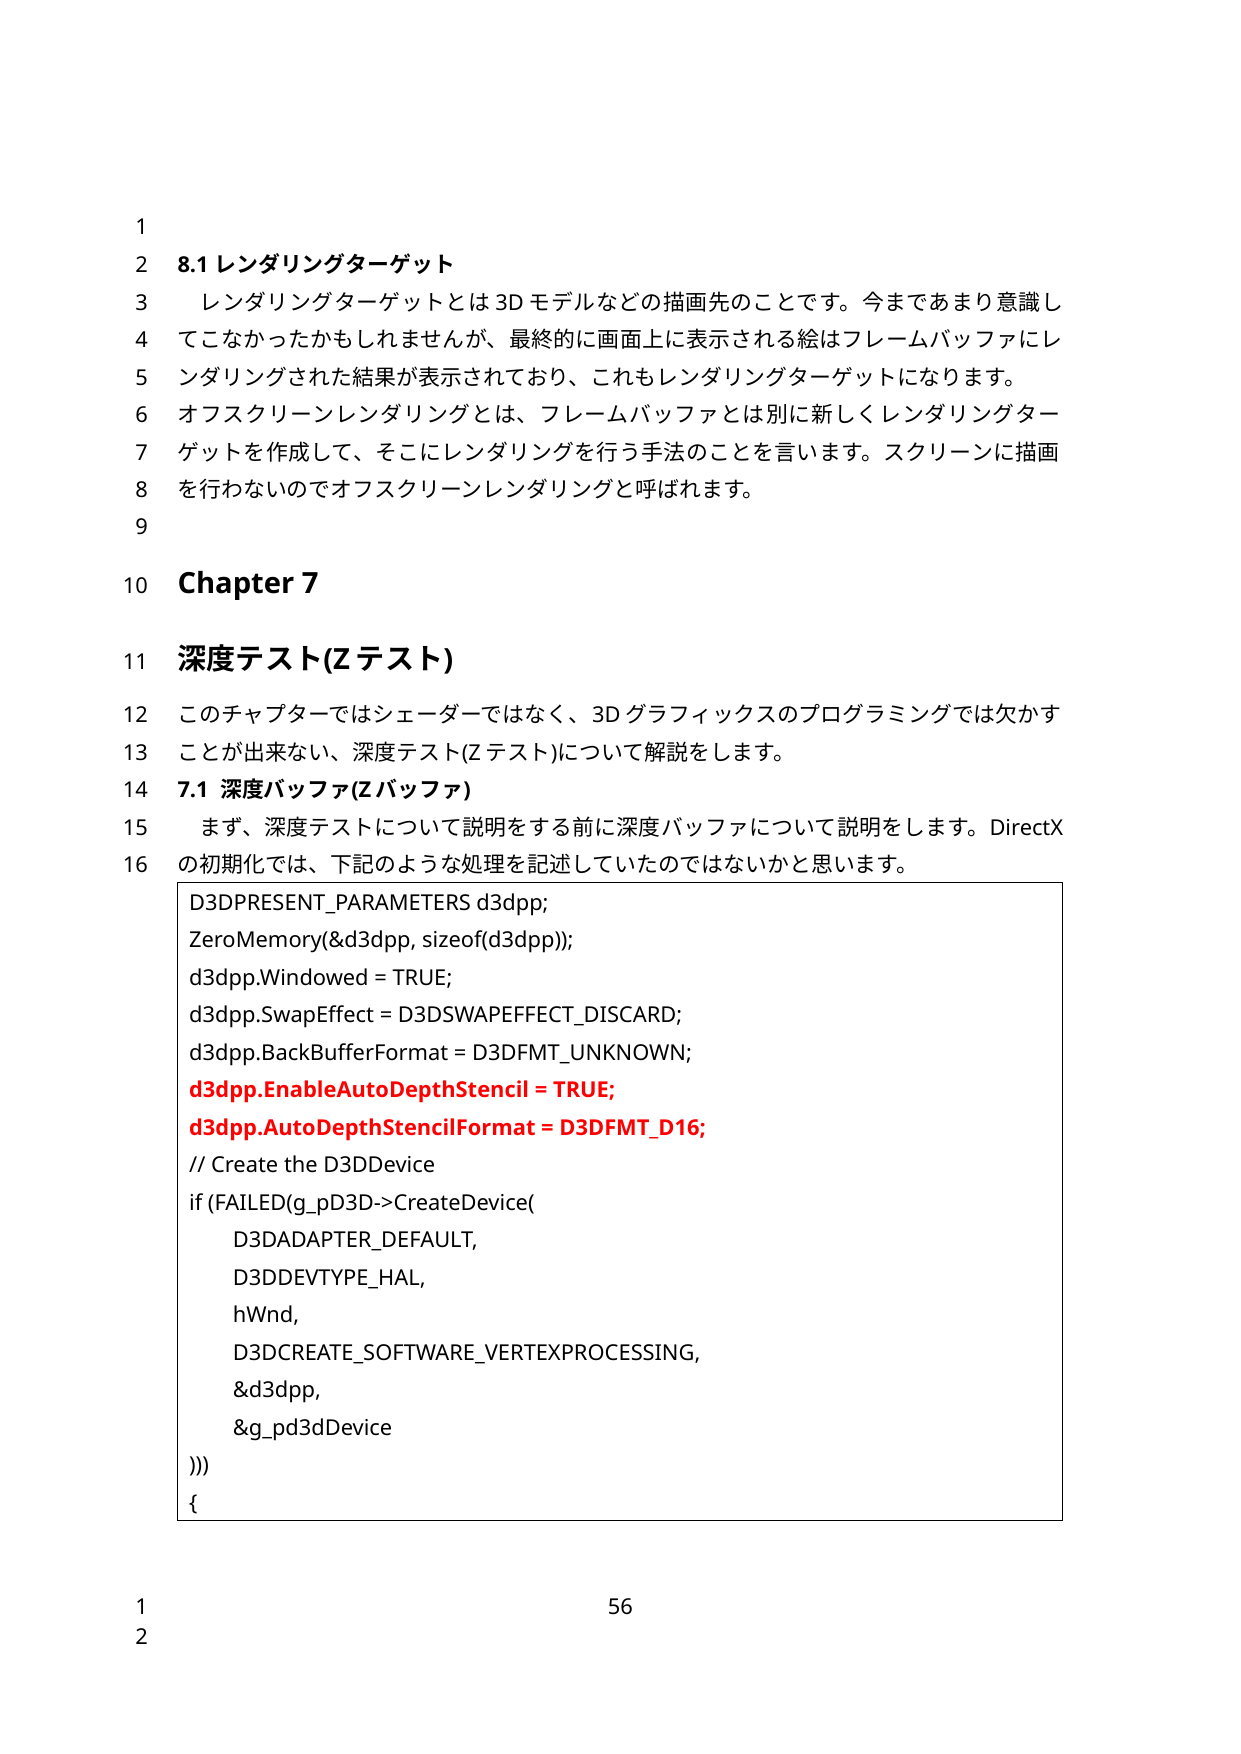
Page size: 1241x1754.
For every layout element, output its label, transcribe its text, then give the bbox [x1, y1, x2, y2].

text 深度テスト(Zテスト) [177, 619, 1063, 694]
text このチャプターではシェーダーではなく、3Dグラフィックスのプログラミングでは欠かすことが出来ない、深度テスト(Zテスト)について解説をします。 [177, 694, 1063, 769]
text レンダリングターゲットとは3Dモデルなどの描画先のことです。今まであまり意識してこなかったかもしれませんが、最終的に画面上に表示される絵はフレームバッファにレンダリングされた結果が表示されており、これもレンダリングターゲットになります。 [177, 282, 1063, 394]
text まず、深度テストについて説明をする前に深度バッファについて説明をします。DirectXの初期化では、下記のような処理を記述していたのではないかと思います。 [177, 807, 1063, 882]
text 7.1 深度バッファ(Zバッファ) [177, 769, 1063, 807]
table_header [178, 883, 1062, 1520]
text Chapter 7 [177, 544, 1063, 619]
text オフスクリーンレンダリングとは、フレームバッファとは別に新しくレンダリングターゲットを作成して、そこにレンダリングを行う手法のことを言います。スクリーンに描画を行わないのでオフスクリーンレンダリングと呼ばれます。 [177, 394, 1063, 507]
subtitle 8.1 レンダリングターゲット [177, 244, 1063, 282]
